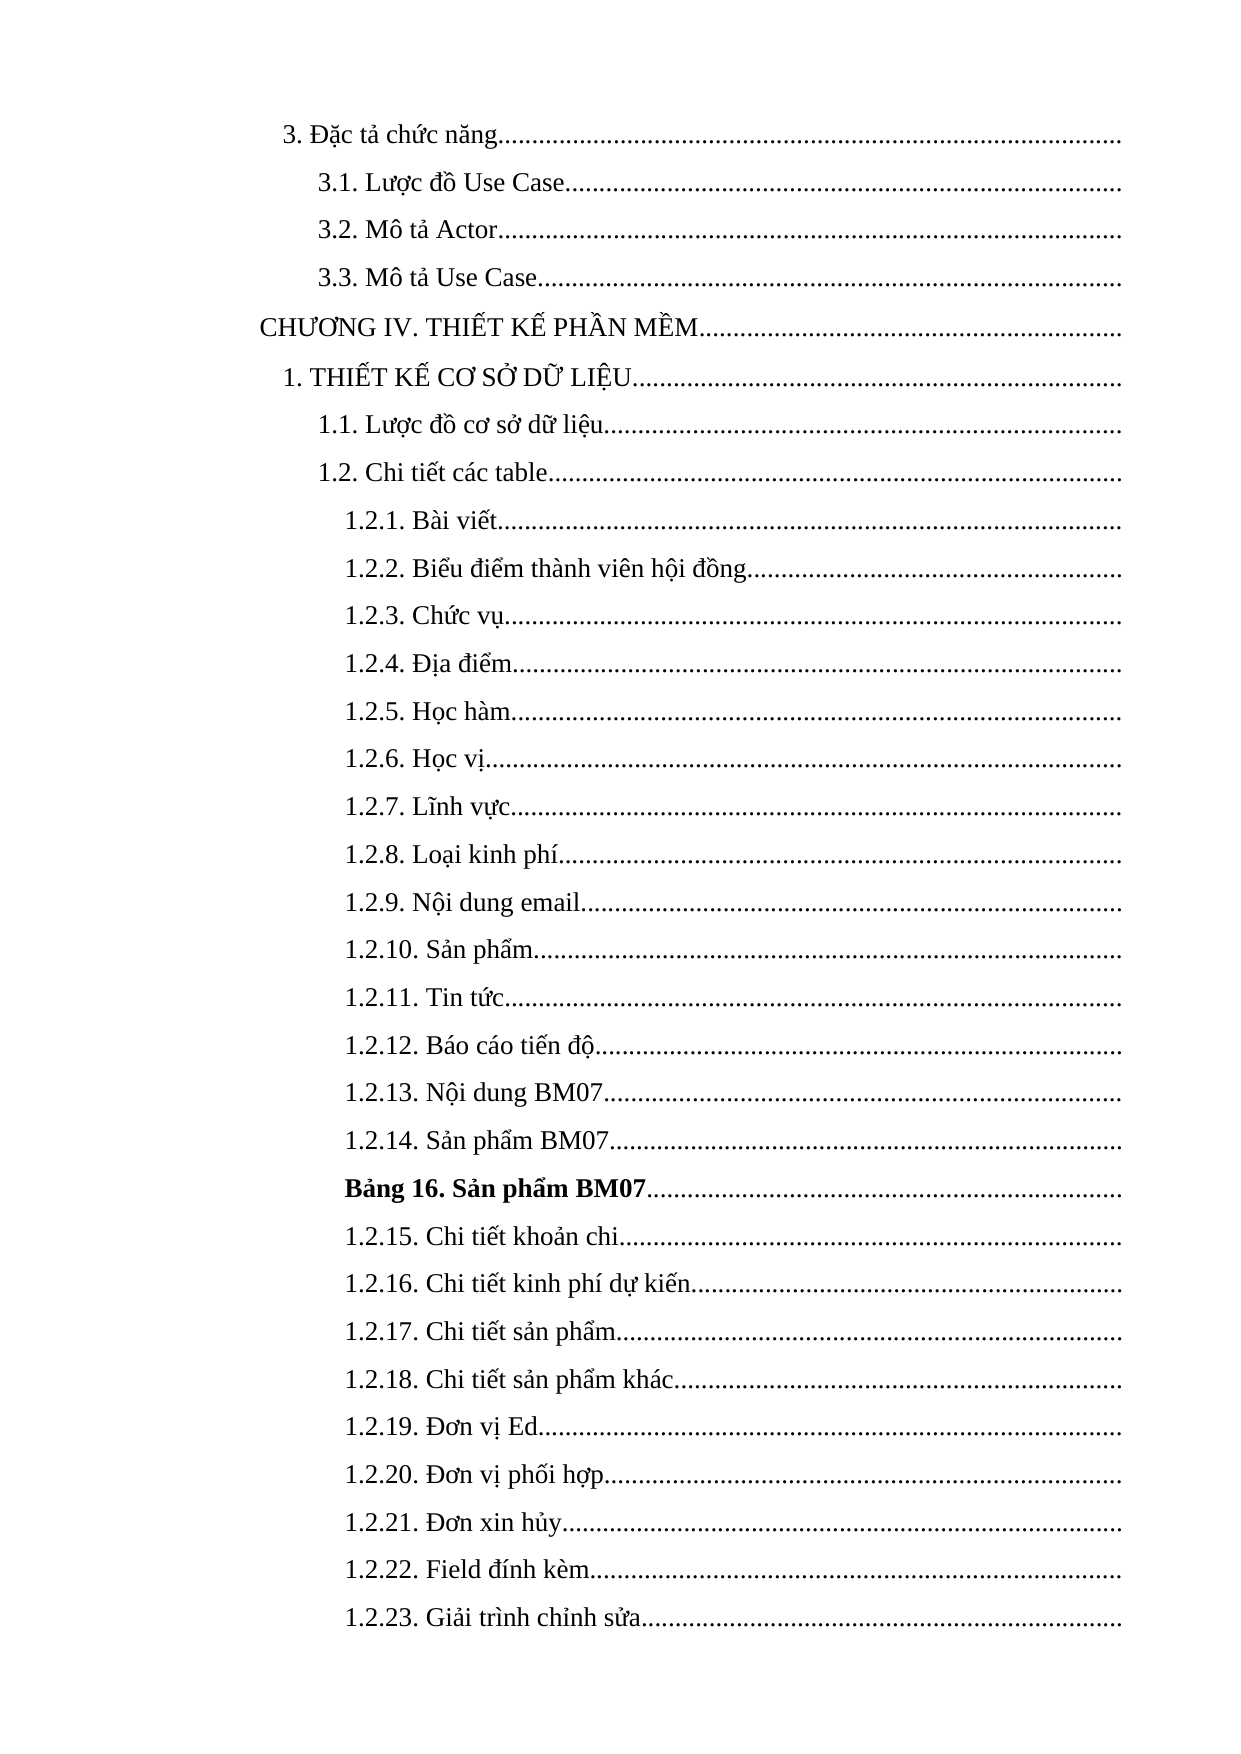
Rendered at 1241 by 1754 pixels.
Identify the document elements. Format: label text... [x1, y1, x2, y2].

text 1.2.3. Chức vụ. 29 [285, 599, 1122, 631]
text 1.2.4. Địa điểm. 30 [285, 647, 1122, 678]
text 1.2. Chi tiết các table 28 [259, 456, 1122, 487]
text 1.2.16. Chi tiết kinh phí dự kiến. 37 [285, 1267, 1122, 1298]
text 1.2.1. Bài viết. 28 [285, 504, 1122, 535]
text 1.2.8. Loại kinh phí. 32 [285, 838, 1122, 869]
text 1.2.18. Chi tiết sản phẩm khác. 39 [285, 1363, 1122, 1394]
text 1.2.12. Báo cáo tiến độ 34 [285, 1029, 1122, 1060]
text 1.2.2. Biểu điểm thành viên hội đồng. 28 [285, 552, 1122, 583]
text 3.2. Mô tả Actor. 11 [259, 213, 1122, 245]
text 1.2.13. Nội dung BM07 35 [285, 1076, 1122, 1108]
text 3.1. Lược đồ Use Case. 11 [259, 166, 1122, 197]
text 1.2.17. Chi tiết sản phẩm. 38 [285, 1315, 1122, 1346]
text 1.2.19. Đơn vị Ed. 39 [285, 1410, 1122, 1442]
text 1.2.22. Field đính kèm 40 [285, 1553, 1122, 1585]
text 3. Đặc tả chức năng 11 [223, 118, 1122, 149]
text 1.2.15. Chi tiết khoản chi. 36 [285, 1219, 1122, 1251]
text 3.3. Mô tả Use Case. 12 [259, 261, 1122, 292]
text 1. THIẾT KẾ CƠ SỞ DỮ LIỆU. 27 [223, 361, 1122, 392]
text 1.2.21. Đơn xin hủy 40 [285, 1506, 1122, 1537]
text 1.2.20. Đơn vị phối hợp 40 [285, 1458, 1122, 1489]
text 1.2.7. Lĩnh vực. 31 [285, 790, 1122, 821]
text 1.2.5. Học hàm. 30 [285, 695, 1122, 726]
text 1.2.9. Nội dung email. 32 [285, 886, 1122, 917]
text 1.2.10. Sản phẩm. 33 [285, 933, 1122, 964]
text Bảng 16. Sản phẩm BM07 36 [285, 1172, 1122, 1203]
text CHƯƠNG IV. THIẾT KẾ PHẦN MỀM 27 [200, 311, 1122, 342]
text 1.1. Lược đồ cơ sở dữ liệu. 27 [259, 408, 1122, 440]
text 1.2.6. Học vị. 30 [285, 742, 1122, 774]
text 1.2.23. Giải trình chỉnh sửa 41 [285, 1601, 1122, 1632]
text 1.2.14. Sản phẩm BM07 35 [285, 1124, 1122, 1155]
text 1.2.11. Tin tức. 33 [285, 981, 1122, 1012]
